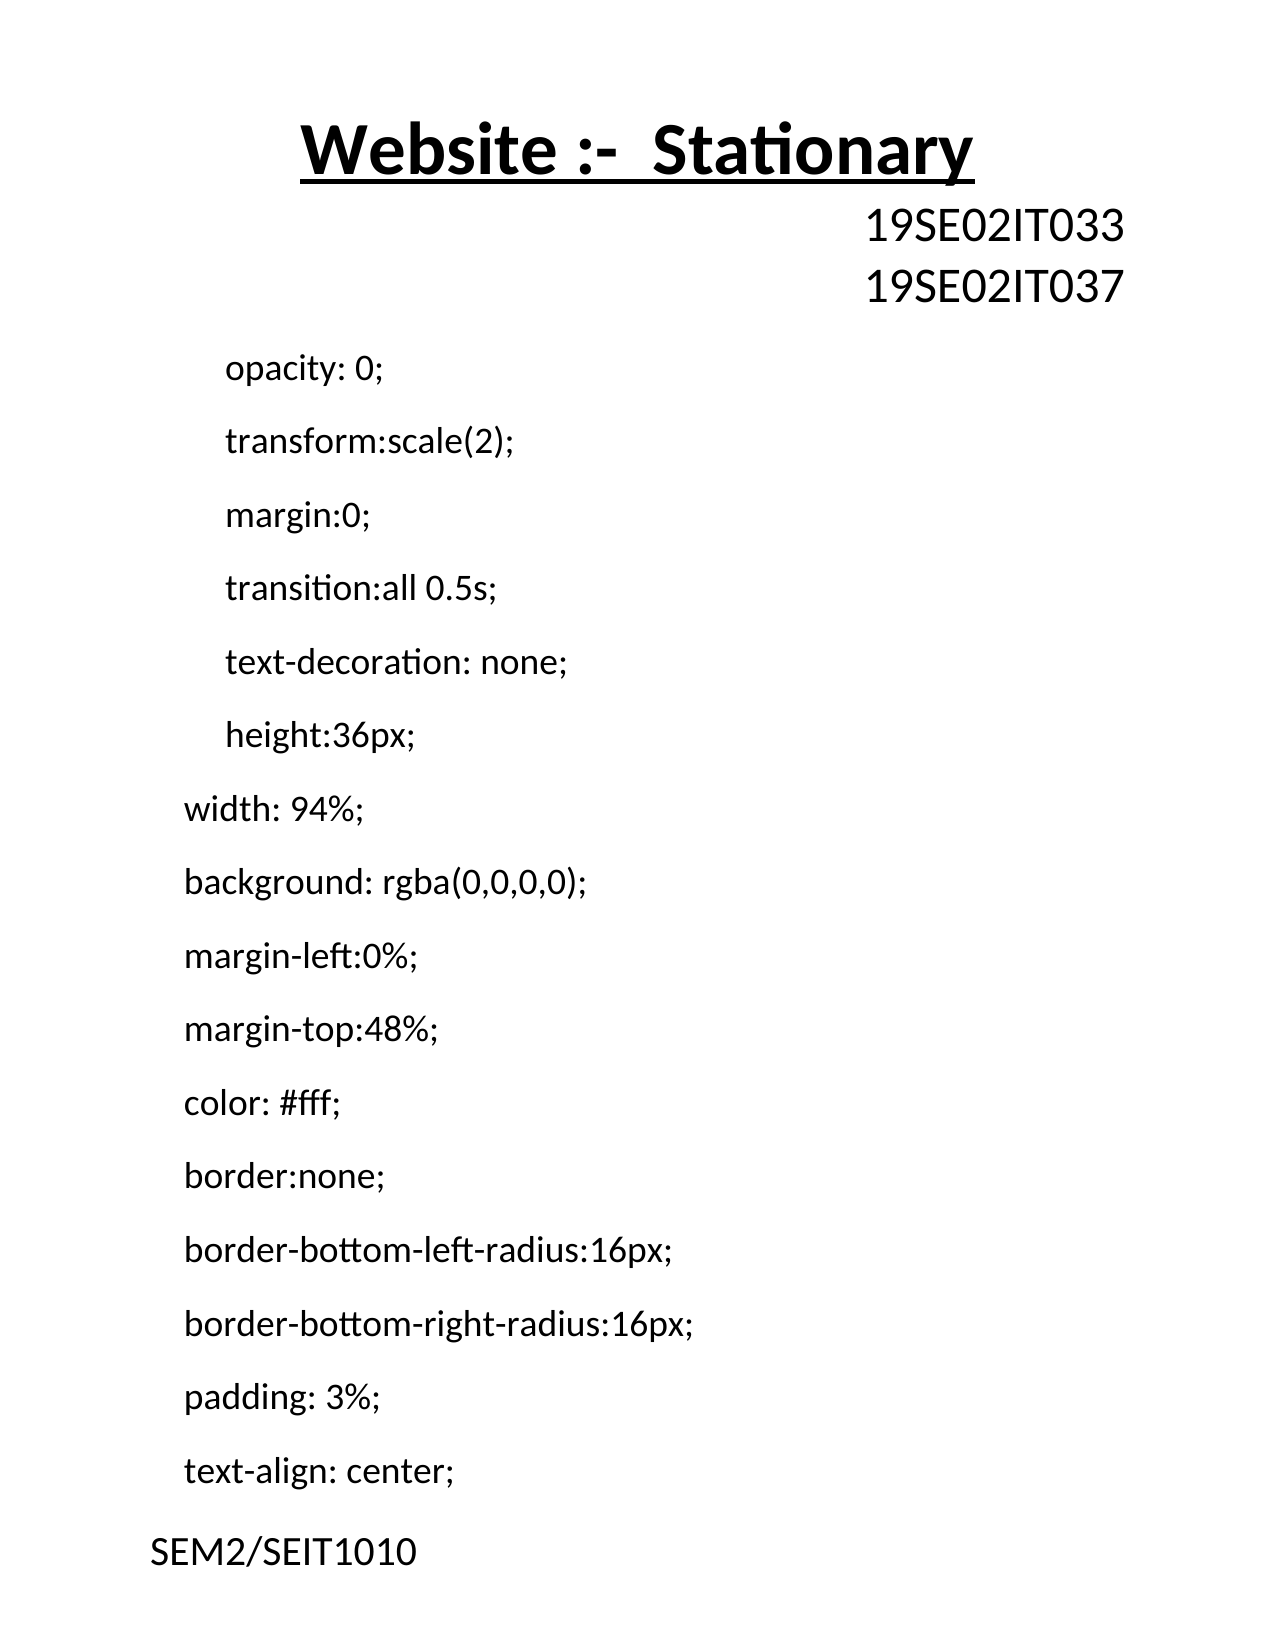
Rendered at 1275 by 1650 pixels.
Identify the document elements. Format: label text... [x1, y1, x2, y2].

text text-align: center; [150, 1447, 1125, 1492]
text height:36px; [150, 711, 1125, 757]
text transition:all 0.5s; [150, 564, 1125, 610]
text opacity: 0; [150, 343, 1125, 389]
text padding: 3%; [150, 1373, 1125, 1419]
text transform:scale(2); [150, 417, 1125, 463]
text background: rgba(0,0,0,0); [150, 858, 1125, 904]
text color: #fff; [150, 1079, 1125, 1125]
text border-bottom-right-radius:16px; [150, 1299, 1125, 1345]
text border:none; [150, 1152, 1125, 1198]
text margin-left:0%; [150, 932, 1125, 978]
text width: 94%; [150, 785, 1125, 831]
text margin-top:48%; [150, 1005, 1125, 1051]
text border-bottom-left-radius:16px; [150, 1226, 1125, 1272]
text text-decoration: none; [150, 638, 1125, 683]
text margin:0; [150, 491, 1125, 536]
